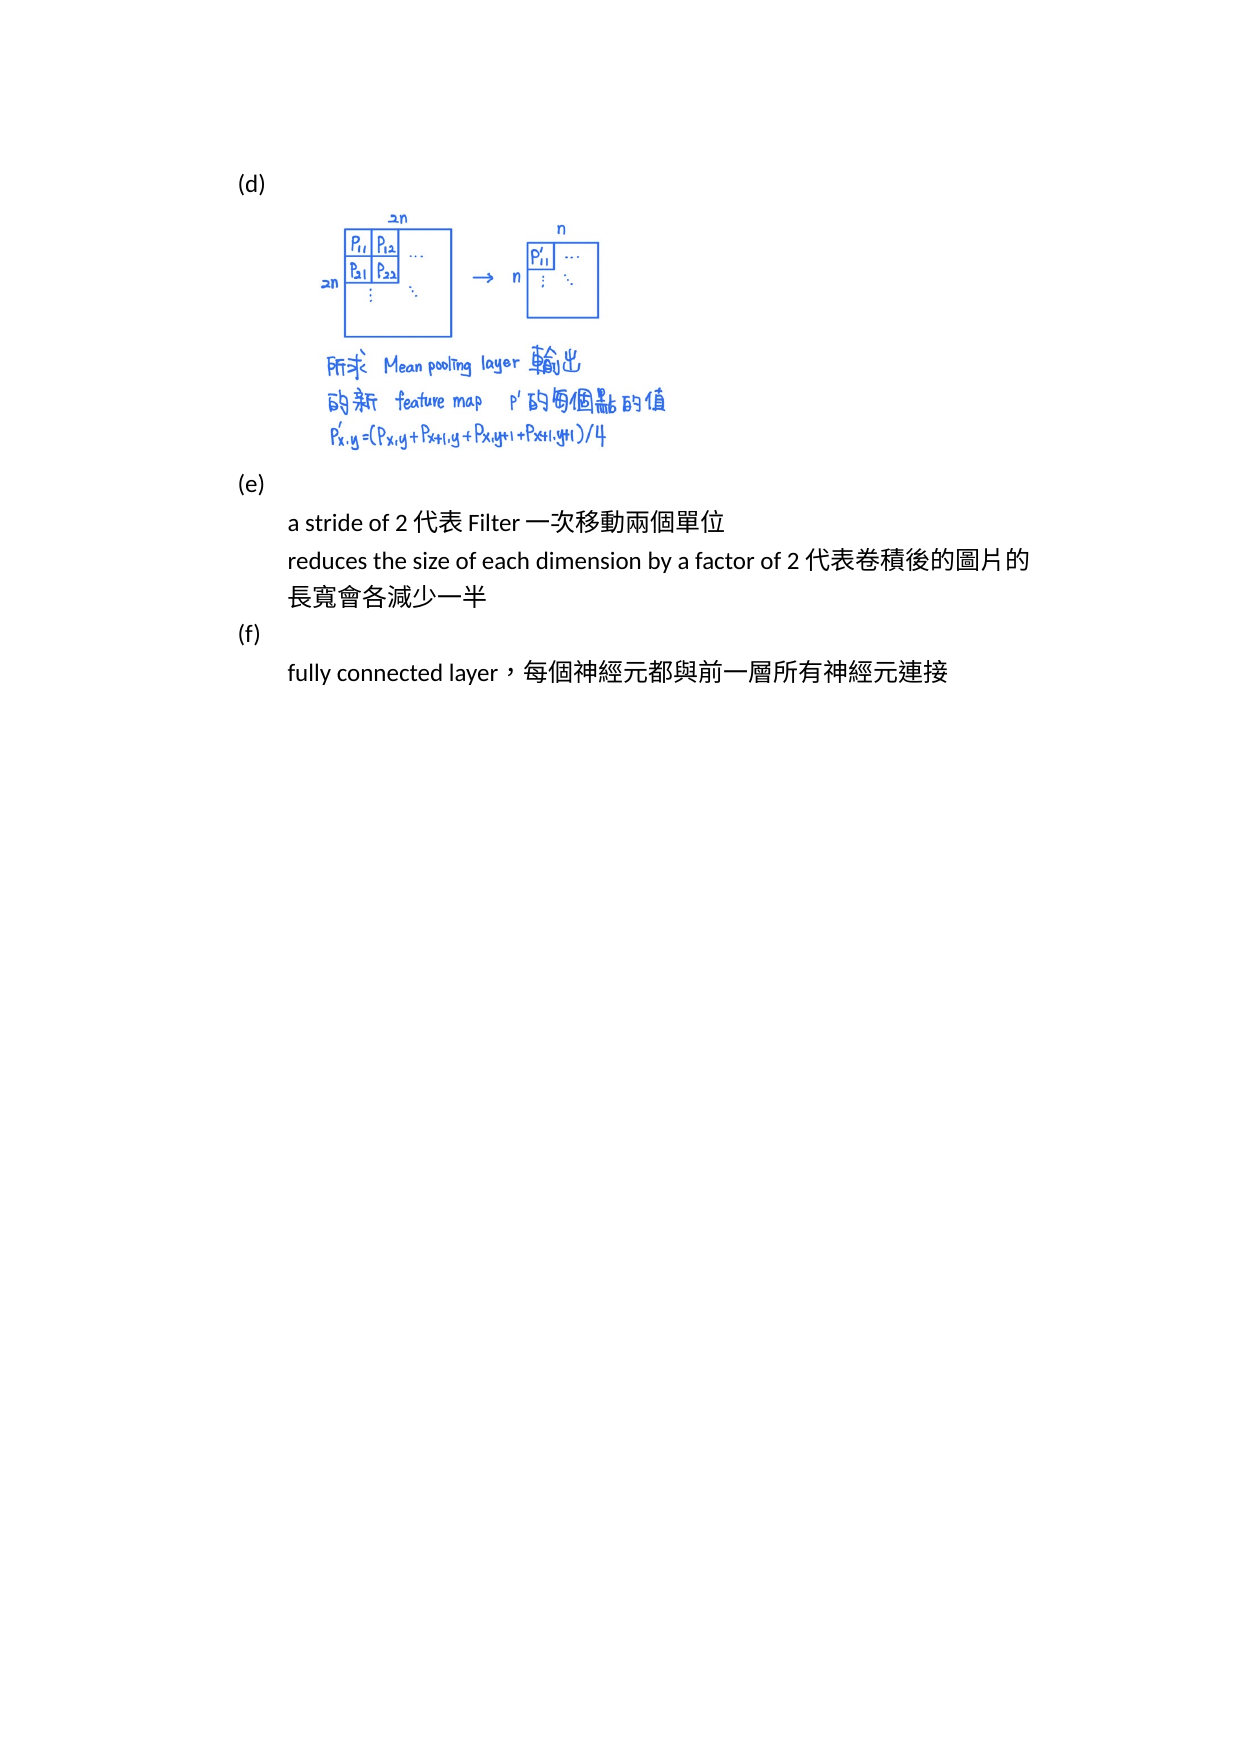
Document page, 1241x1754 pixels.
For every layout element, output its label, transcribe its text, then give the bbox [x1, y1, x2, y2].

text (f) [187, 614, 1053, 652]
text reduces the size of each dimension by a factor of 2代表卷積後的圖片的長寬會各減少一半 [287, 539, 1053, 614]
text fully connected layer，每個神經元都與前一層所有神經元連接 [237, 652, 1053, 689]
picture [287, 202, 696, 459]
text (d) [187, 164, 1053, 202]
text a stride of 2代表Filter一次移動兩個單位 [237, 502, 1053, 539]
text (e) [187, 464, 1053, 502]
